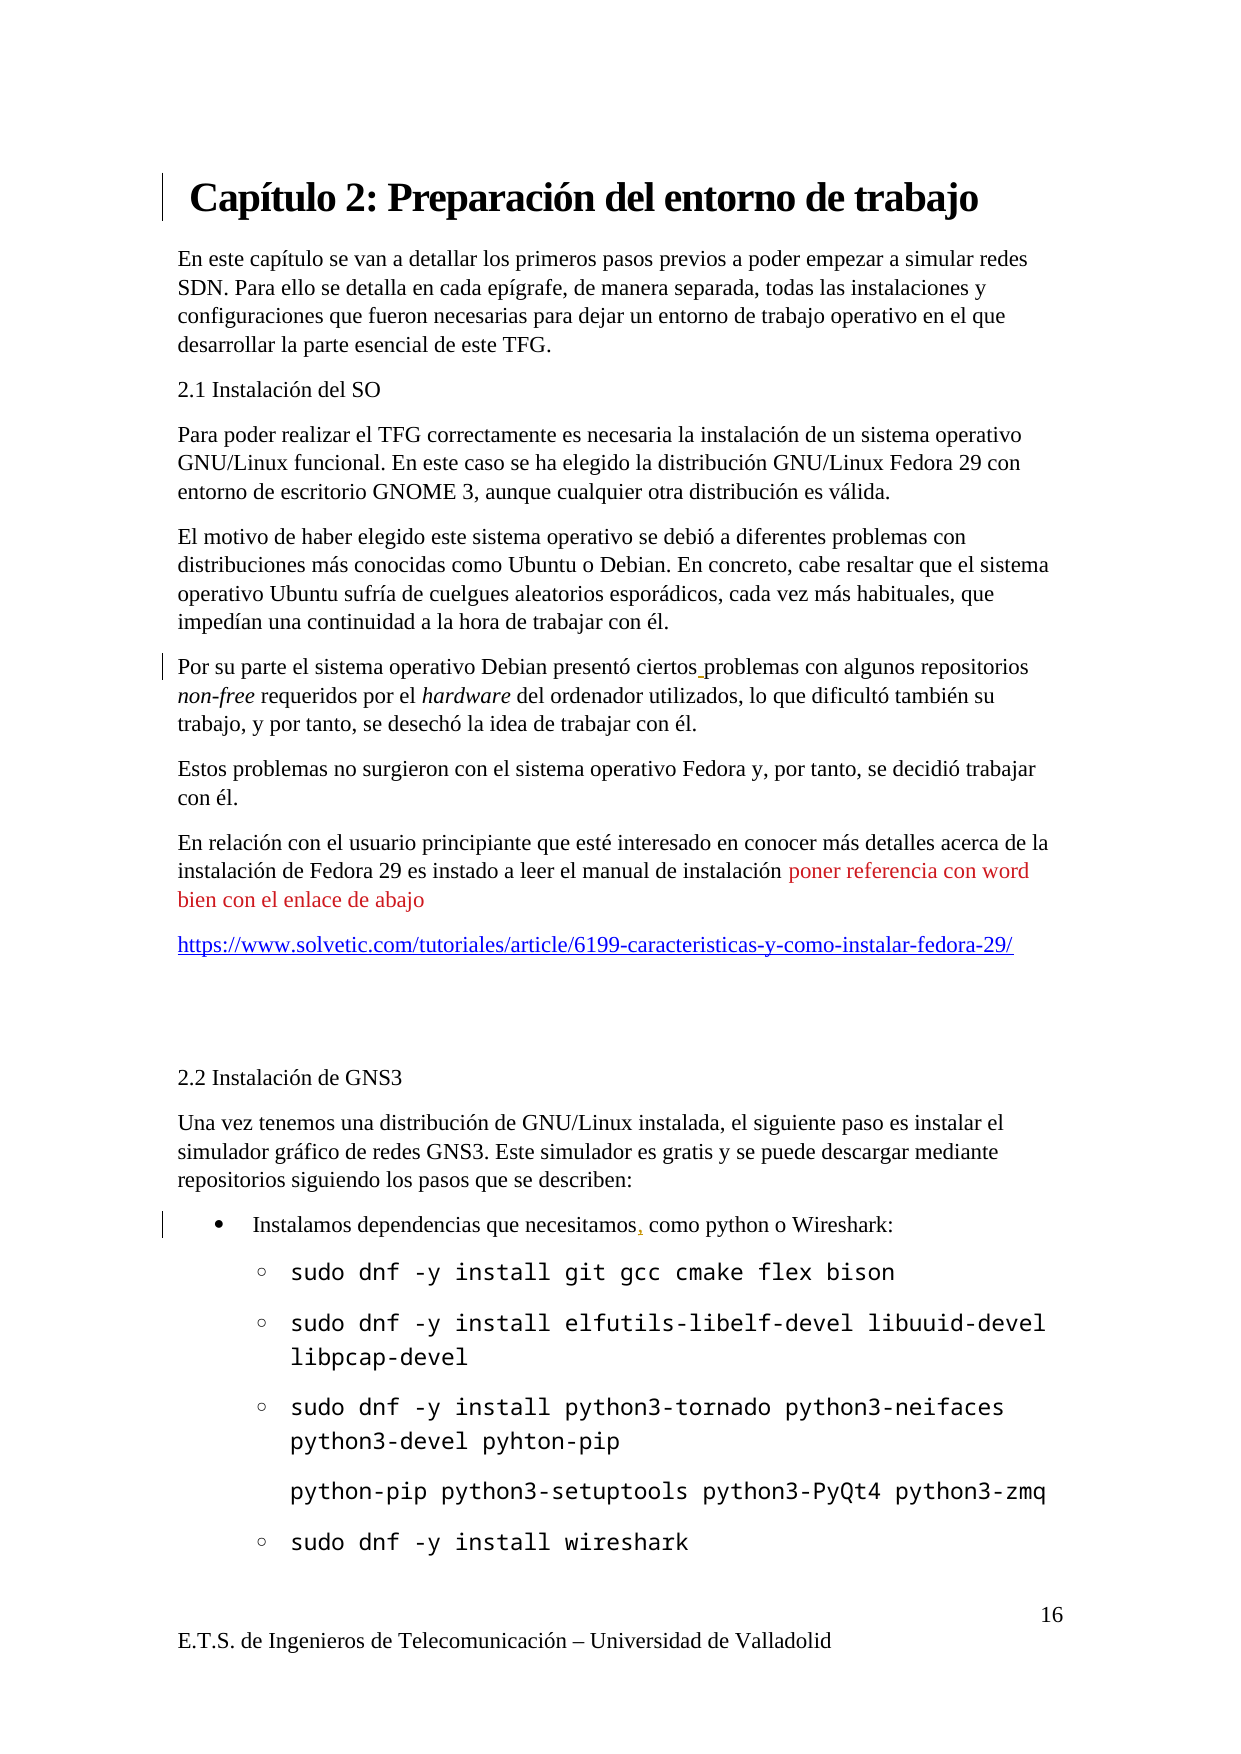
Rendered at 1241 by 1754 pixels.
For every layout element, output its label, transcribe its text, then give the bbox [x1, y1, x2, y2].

text python-pip python3-setuptools python3-PyQt4 python3-zmq [290, 1475, 1063, 1506]
text 2.1 Instalación del SO [177, 376, 1063, 402]
text 2.2 Instalación de GNS3 [177, 1064, 1063, 1091]
text Estos problemas no surgieron con el sistema operativo Fedora y, por tanto, se decidió trabajar con él. [177, 755, 1063, 810]
list sudo dnf -y install elfutils-libelf-devel libuuid-devel libpcap-devel [252, 1307, 1063, 1372]
text Para poder realizar el TFG correctamente es necesaria la instalación de un sistema operativo GNU/Linux funcional. En este caso se ha elegido la distribución GNU/Linux Fedora 29 con entorno de escritorio GNOME 3, aunque cualquier otra distribución es válida. [177, 421, 1063, 504]
title Capítulo 2: Preparación del entorno de trabajo [189, 173, 1063, 221]
text Una vez tenemos una distribución de GNU/Linux instalada, el siguiente paso es instalar el simulador gráfico de redes GNS3. Este simulador es gratis y se puede descargar mediante repositorios siguiendo los pasos que se describen: [177, 1109, 1063, 1192]
list sudo dnf -y install wireshark [252, 1526, 1063, 1557]
list sudo dnf -y install python3-tornado python3-neifaces python3-devel pyhton-pip [252, 1391, 1063, 1456]
text En este capítulo se van a detallar los primeros pasos previos a poder empezar a simular redes SDN. Para ello se detalla en cada epígrafe, de manera separada, todas las instalaciones y configuraciones que fueron necesarias para dejar un entorno de trabajo operativo en el que desarrollar la parte esencial de este TFG. [177, 246, 1063, 357]
text Por su parte el sistema operativo Debian presentó ciertosproblemas con algunos repositorios non-free requeridos por el hardware del ordenador utilizados, lo que dificultó también su trabajo, y por tanto, se desechó la idea de trabajar con él. [177, 653, 1063, 737]
list Instalamos dependencias que necesitamos como python o Wireshark: [215, 1211, 1063, 1238]
text En relación con el usuario principiante que esté interesado en conocer más detalles acerca de la instalación de Fedora 29 es instado a leer el manual de instalación poner referencia con word bien con el enlace de abajo [177, 829, 1063, 912]
text https://www.solvetic.com/tutoriales/article/6199-caracteristicas-y-como-instalar-fedora-29/ [177, 931, 1063, 957]
text El motivo de haber elegido este sistema operativo se debió a diferentes problemas con distribuciones más conocidas como Ubuntu o Debian. En concreto, cabe resaltar que el sistema operativo Ubuntu sufría de cuelgues aleatorios esporádicos, cada vez más habituales, que impedían una continuidad a la hora de trabajar con él. [177, 523, 1063, 635]
list sudo dnf -y install git gcc cmake flex bison [252, 1256, 1063, 1288]
